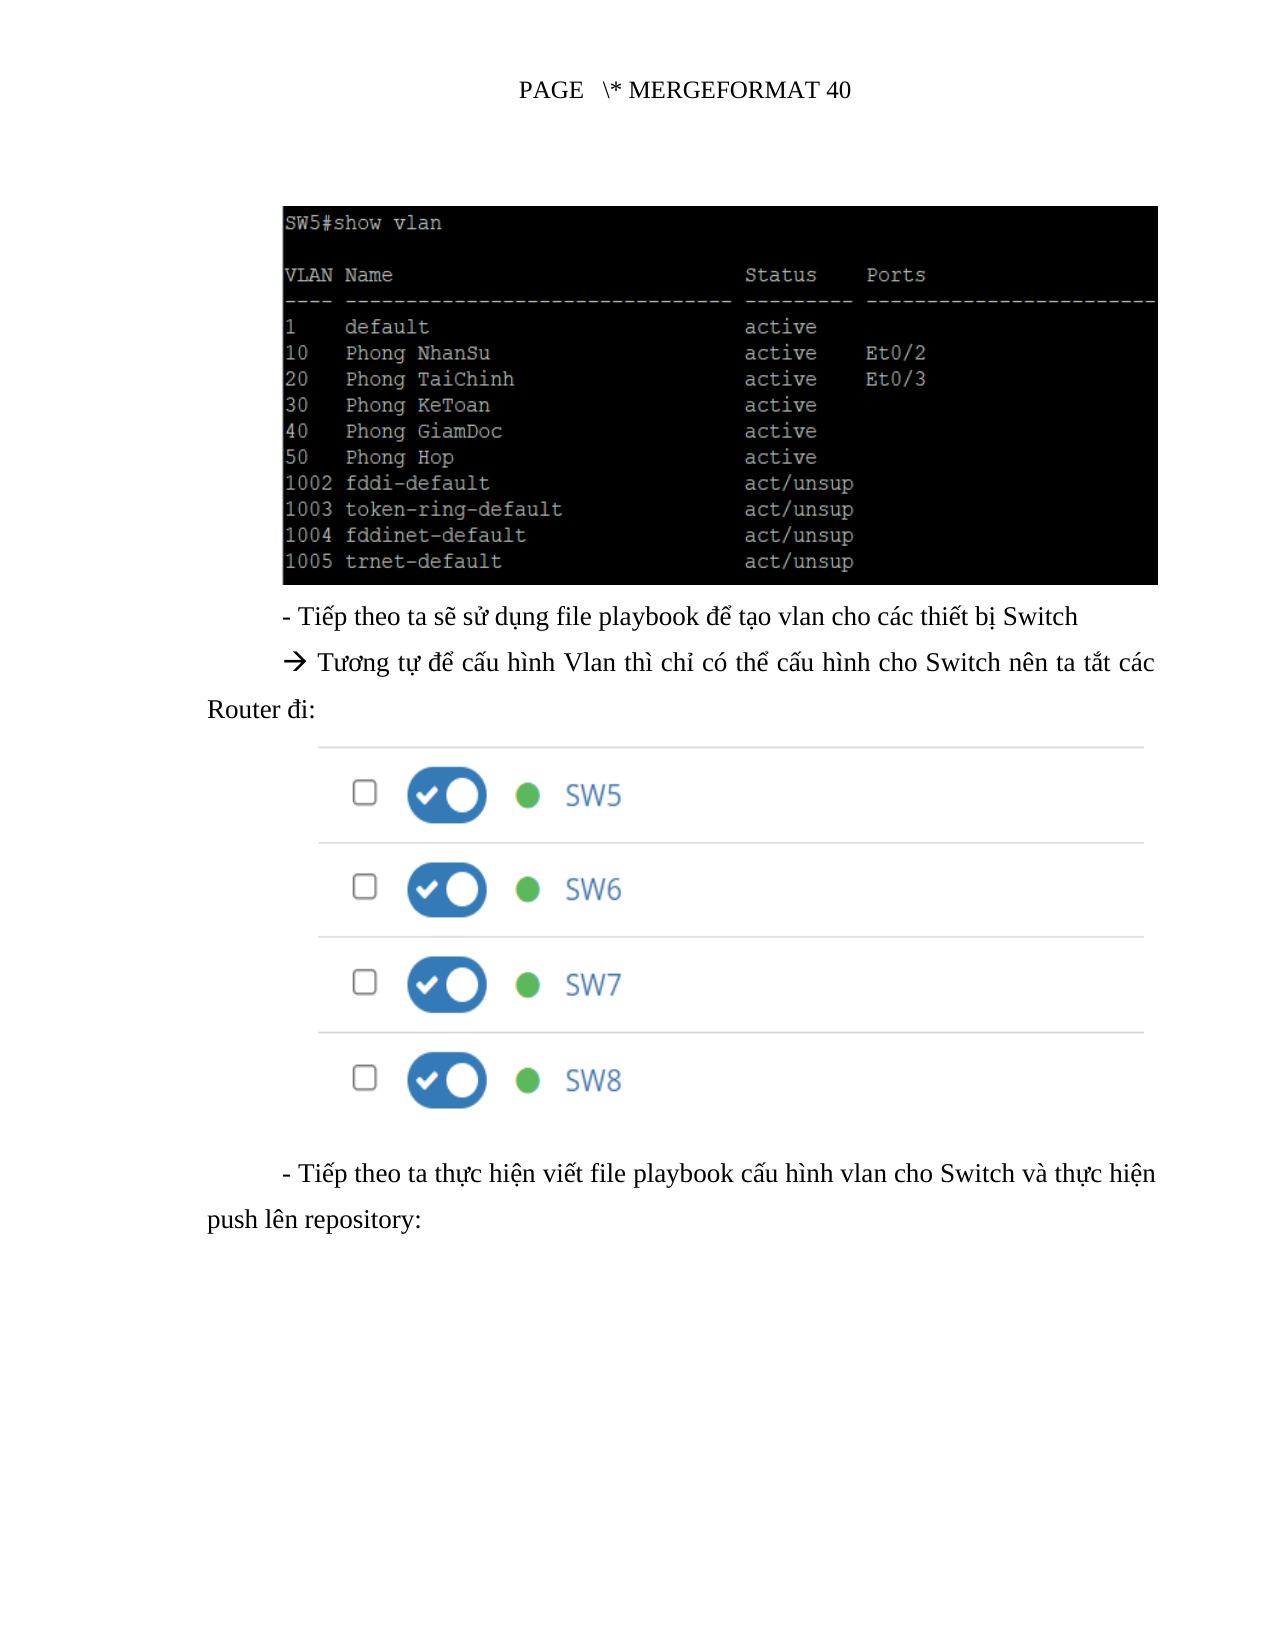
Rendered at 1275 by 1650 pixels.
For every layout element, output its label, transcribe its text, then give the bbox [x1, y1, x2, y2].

text - Tiếp theo ta thực hiện viết file playbook cấu hình vlan cho Switch và thực hiện push lên repository: [207, 1157, 1157, 1234]
text Tương tự để cấu hình Vlan thì chỉ có thể cấu hình cho Switch nên ta tắt các Router đi: [207, 646, 1157, 724]
picture [281, 206, 1158, 585]
picture [281, 739, 1145, 1126]
text - Tiếp theo ta sẽ sử dụng file playbook để tạo vlan cho các thiết bị Switch [207, 600, 1157, 631]
